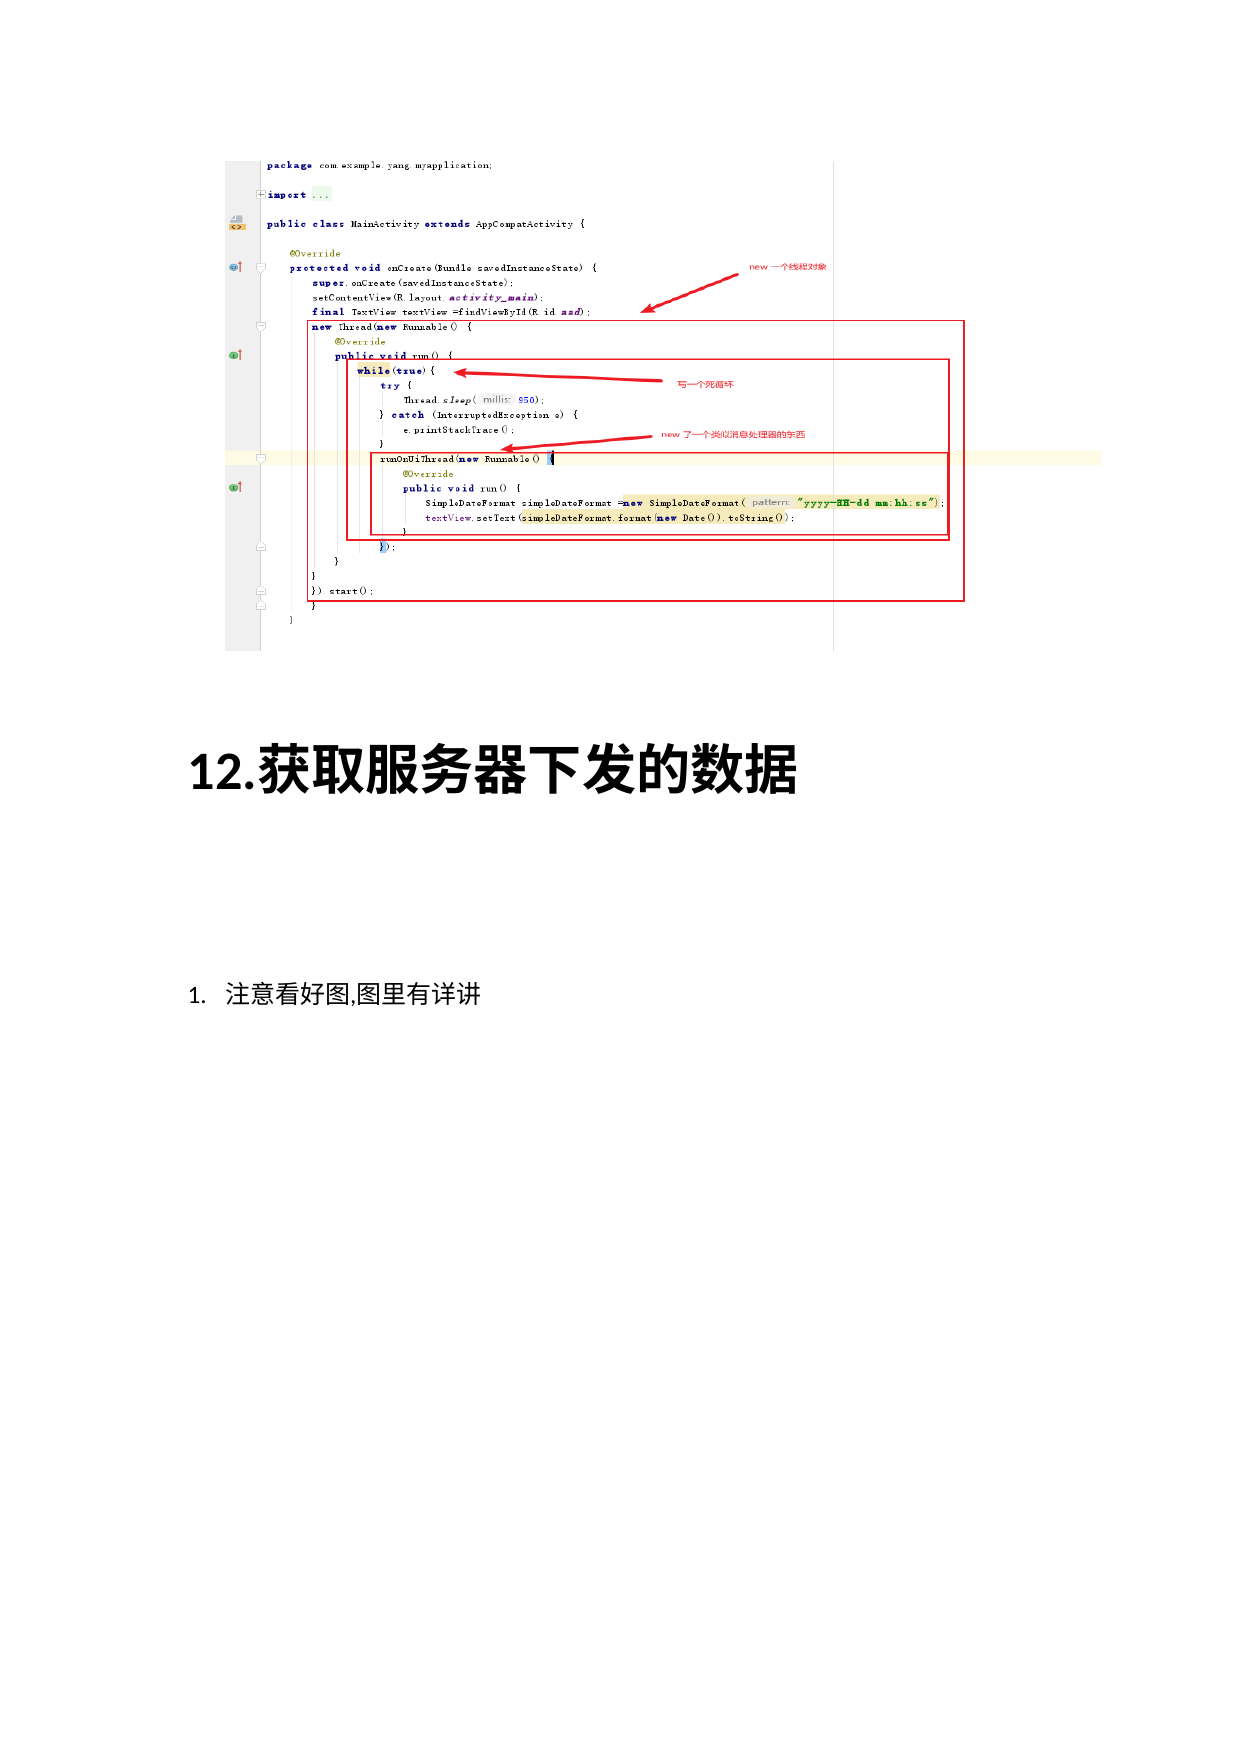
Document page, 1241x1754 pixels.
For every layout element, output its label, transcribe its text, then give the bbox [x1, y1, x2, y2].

subtitle 12.获取服务器下发的数据 [187, 717, 1053, 815]
picture [225, 161, 1102, 651]
list 注意看好图,图里有详讲 [187, 960, 1053, 1025]
